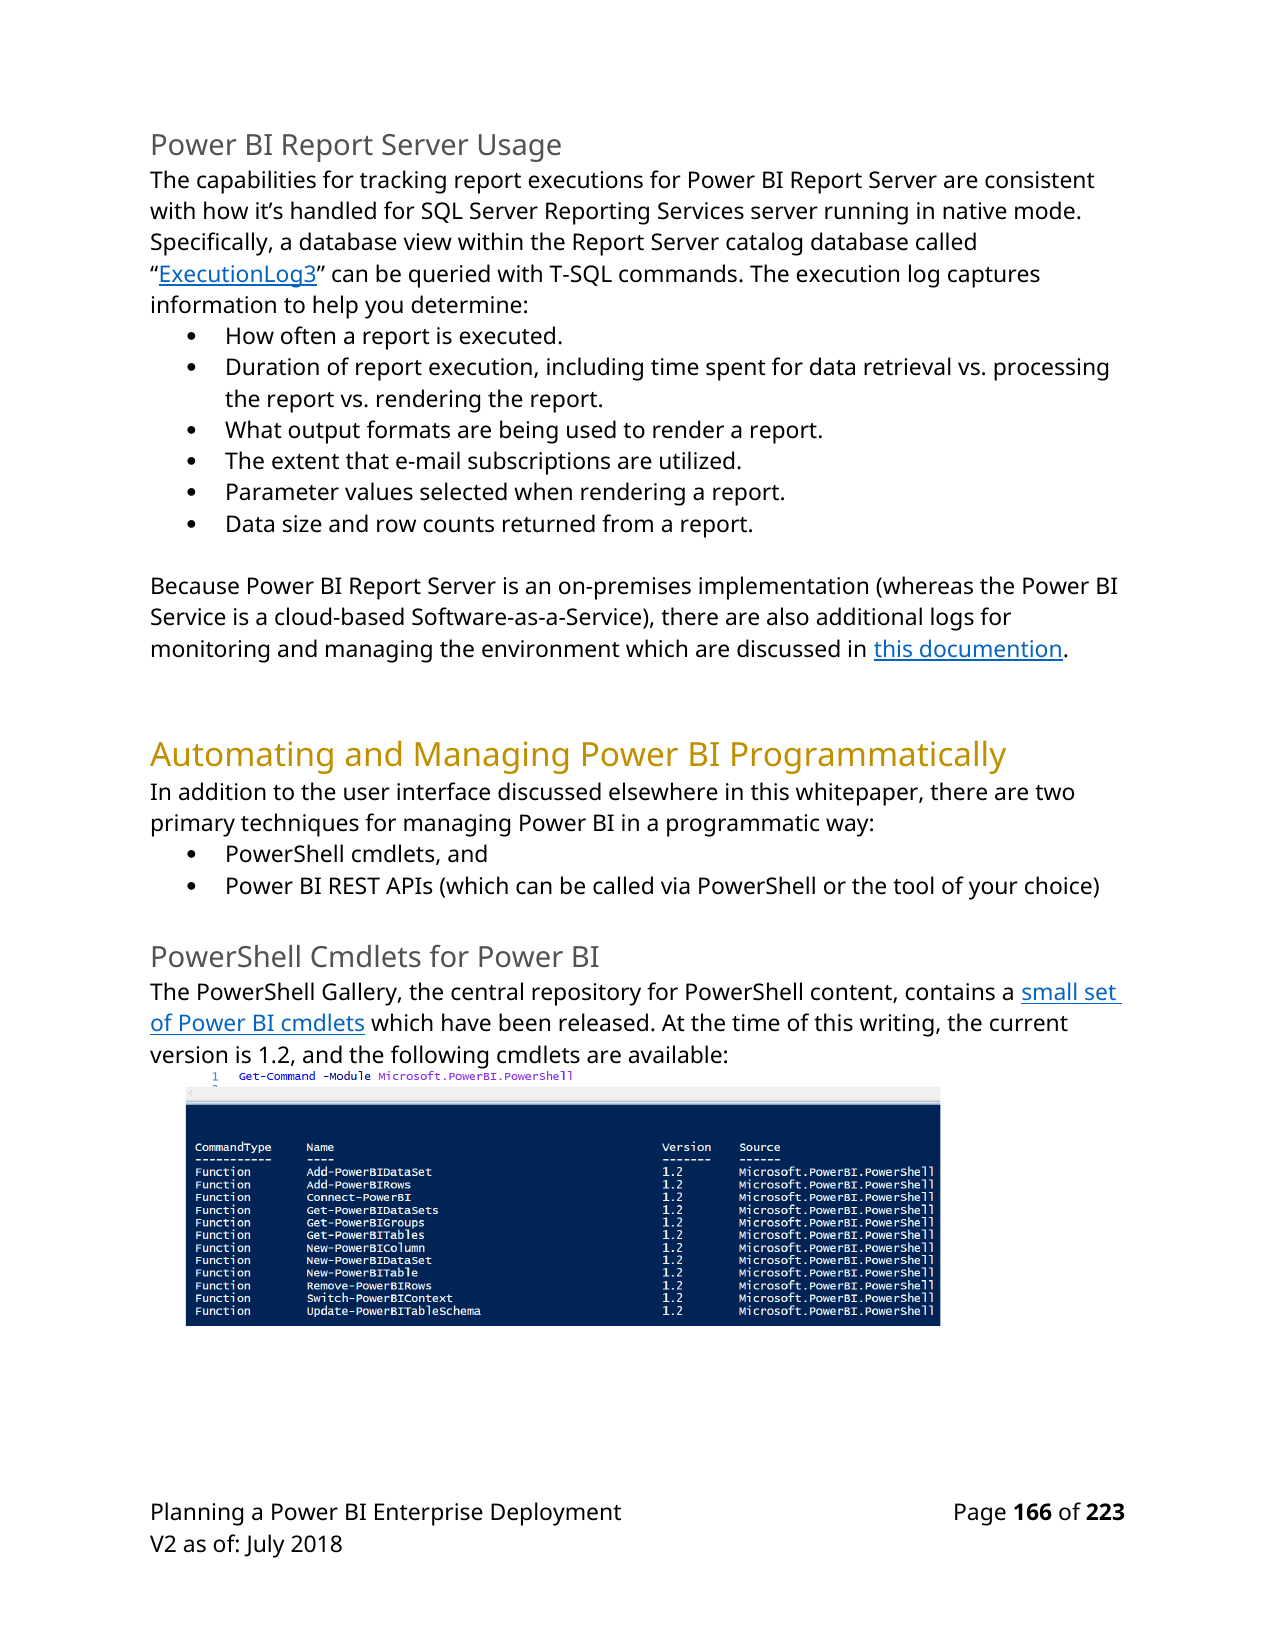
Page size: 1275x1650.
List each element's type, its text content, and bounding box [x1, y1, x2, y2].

subtitle Power BI Report Server Usage [150, 124, 1125, 164]
list Parameter values selected when rendering a report. [187, 476, 1125, 508]
text Because Power BI Report Server is an on-premises implementation (whereas the Power BI Service is a cloud-based Software-as-a-Service), there are also additional logs for monitoring and managing the environment which are discussed in this documention. [150, 570, 1125, 664]
text The PowerShell Gallery, the central repository for PowerShell content, contains a small set of Power BI cmdlets which have been released. At the time of this writing, the current version is 1.2, and the following cmdlets are available: [150, 976, 1125, 1070]
list Duration of report execution, including time spent for data retrieval vs. processing the report vs. rendering the report. [187, 351, 1125, 414]
list The extent that e-mail subscriptions are utilized. [187, 445, 1125, 476]
subtitle Automating and Managing Power BI Programmatically [150, 731, 1125, 776]
picture [185, 1069, 941, 1326]
text The capabilities for tracking report executions for Power BI Report Server are consistent with how it’s handled for SQL Server Reporting Services server running in native mode. Specifically, a database view within the Report Server catalog database called “ExecutionLog3” can be queried with T-SQL commands. The execution log captures information to help you determine: [150, 164, 1125, 320]
list What output formats are being used to render a report. [187, 414, 1125, 445]
list PowerShell cmdlets, and [187, 838, 1125, 870]
subtitle PowerShell Cmdlets for Power BI [150, 936, 1125, 976]
list Data size and row counts returned from a report. [187, 508, 1125, 539]
text In addition to the user interface discussed elsewhere in this whitepaper, there are two primary techniques for managing Power BI in a programmatic way: [150, 776, 1125, 838]
list How often a report is executed. [187, 320, 1125, 351]
list Power BI REST APIs (which can be called via PowerShell or the tool of your choice) [187, 870, 1125, 901]
